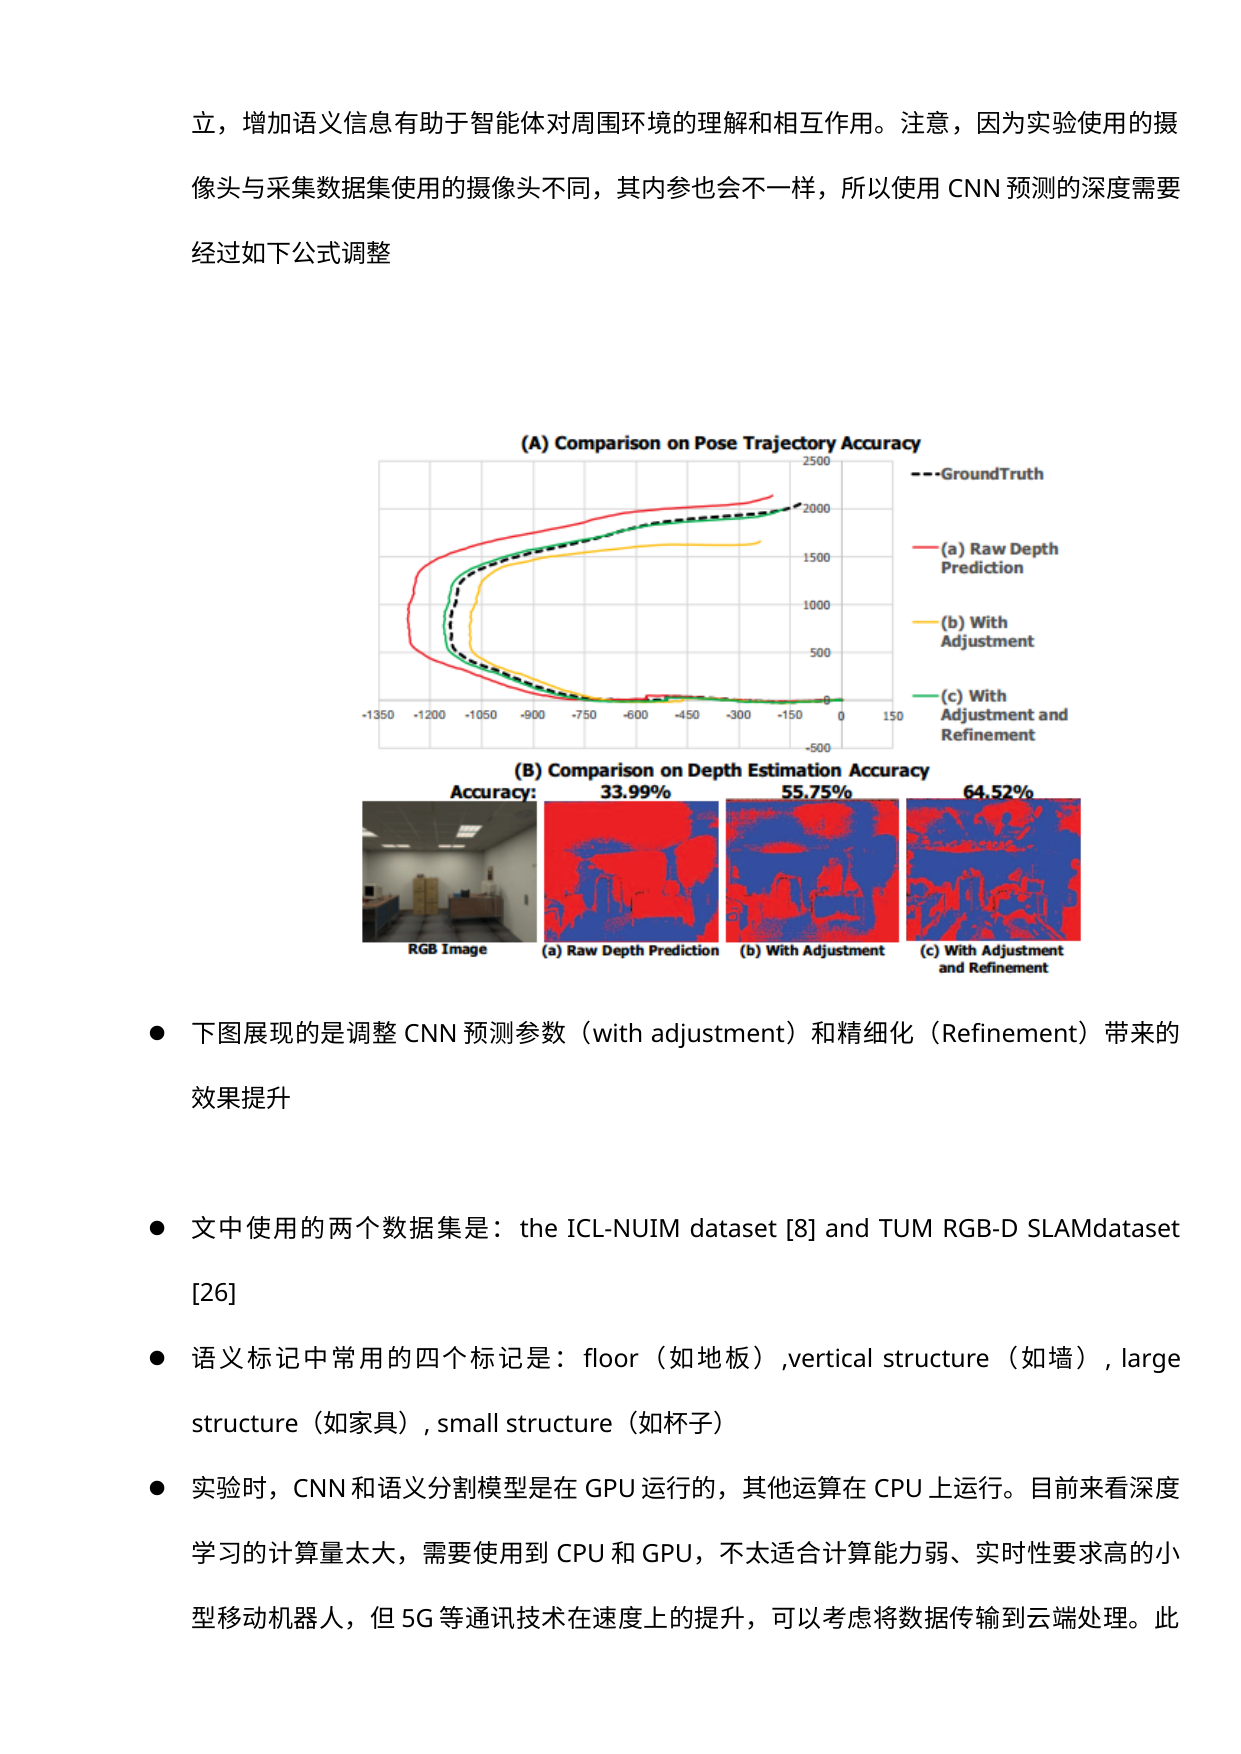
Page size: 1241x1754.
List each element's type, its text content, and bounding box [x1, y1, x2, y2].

list 文中使用的两个数据集是：the ICL-NUIM dataset [8] and TUM RGB-D SLAMdataset [26] [148, 1194, 1181, 1324]
picture [351, 412, 1107, 983]
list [148, 1454, 1181, 1649]
list 语义标记中常用的四个标记是：floor（如地板）,vertical structure（如墙）, large structure（如家具）, small structure（如杯子） [148, 1324, 1181, 1454]
